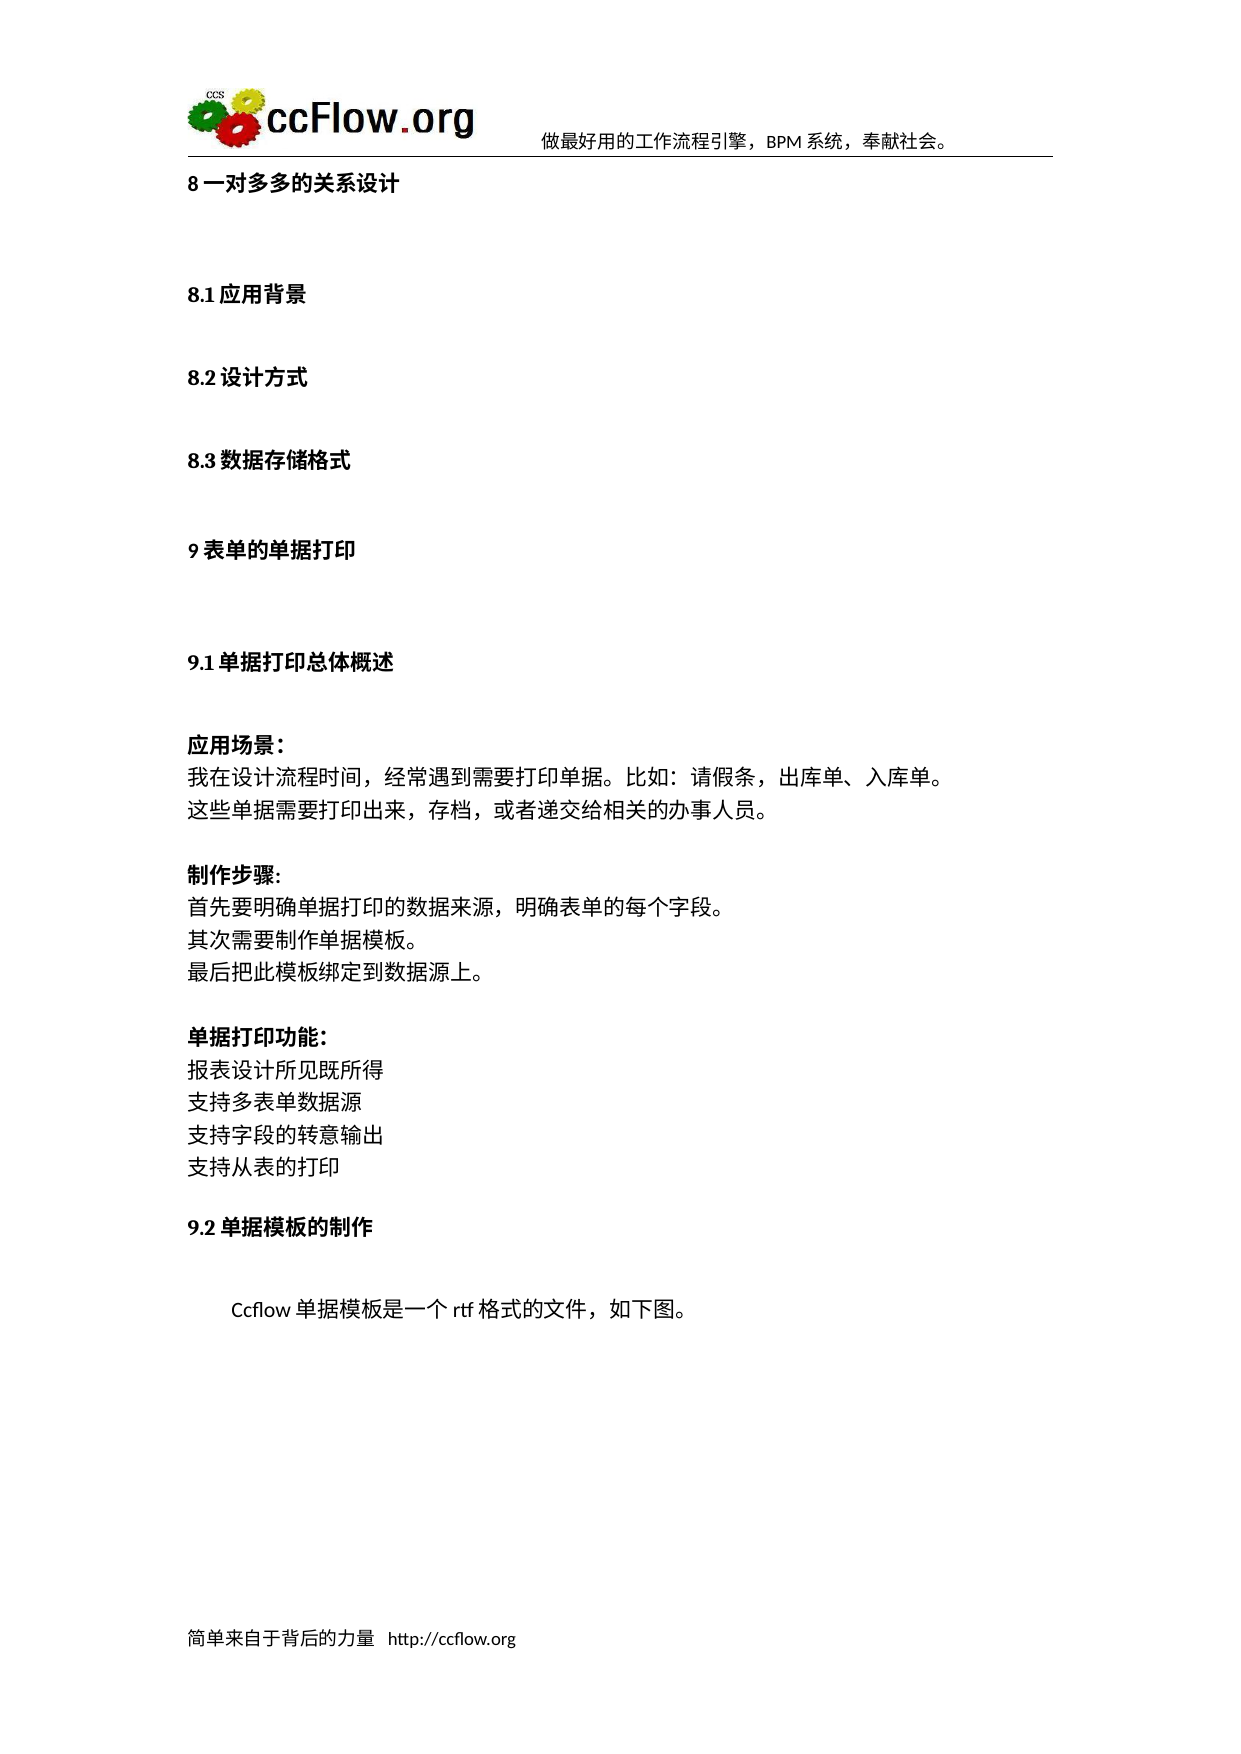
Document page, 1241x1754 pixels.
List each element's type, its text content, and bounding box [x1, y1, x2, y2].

text 报表设计所见既所得 [187, 1052, 1053, 1085]
text 我在设计流程时间，经常遇到需要打印单据。比如：请假条，出库单、入库单。 [187, 760, 1053, 792]
subtitle 8.1应用背景 [187, 277, 1053, 309]
text 首先要明确单据打印的数据来源，明确表单的每个字段。 [187, 890, 1053, 922]
text 其次需要制作单据模板。 [187, 922, 1053, 955]
text 这些单据需要打印出来，存档，或者递交给相关的办事人员。 [187, 792, 1053, 825]
subtitle 9.2单据模板的制作 [187, 1209, 1053, 1242]
text 制作步骤: [187, 857, 1053, 890]
subtitle 8 一对多多的关系设计 [187, 166, 1053, 198]
subtitle 9表单的单据打印 [187, 533, 1053, 566]
subtitle 8.2设计方式 [187, 359, 1053, 392]
text 单据打印功能： [187, 1020, 1053, 1052]
text Ccflow单据模板是一个rtf格式的文件，如下图。 [187, 1292, 1053, 1324]
subtitle 9.1单据打印总体概述 [187, 644, 1053, 677]
text 支持字段的转意输出 [187, 1117, 1053, 1150]
text 支持多表单数据源 [187, 1085, 1053, 1117]
subtitle 8.3数据存储格式 [187, 442, 1053, 475]
text 应用场景： [187, 727, 1053, 760]
picture [187, 88, 478, 149]
text 支持从表的打印 [187, 1150, 1053, 1182]
text 最后把此模板绑定到数据源上。 [187, 955, 1053, 987]
